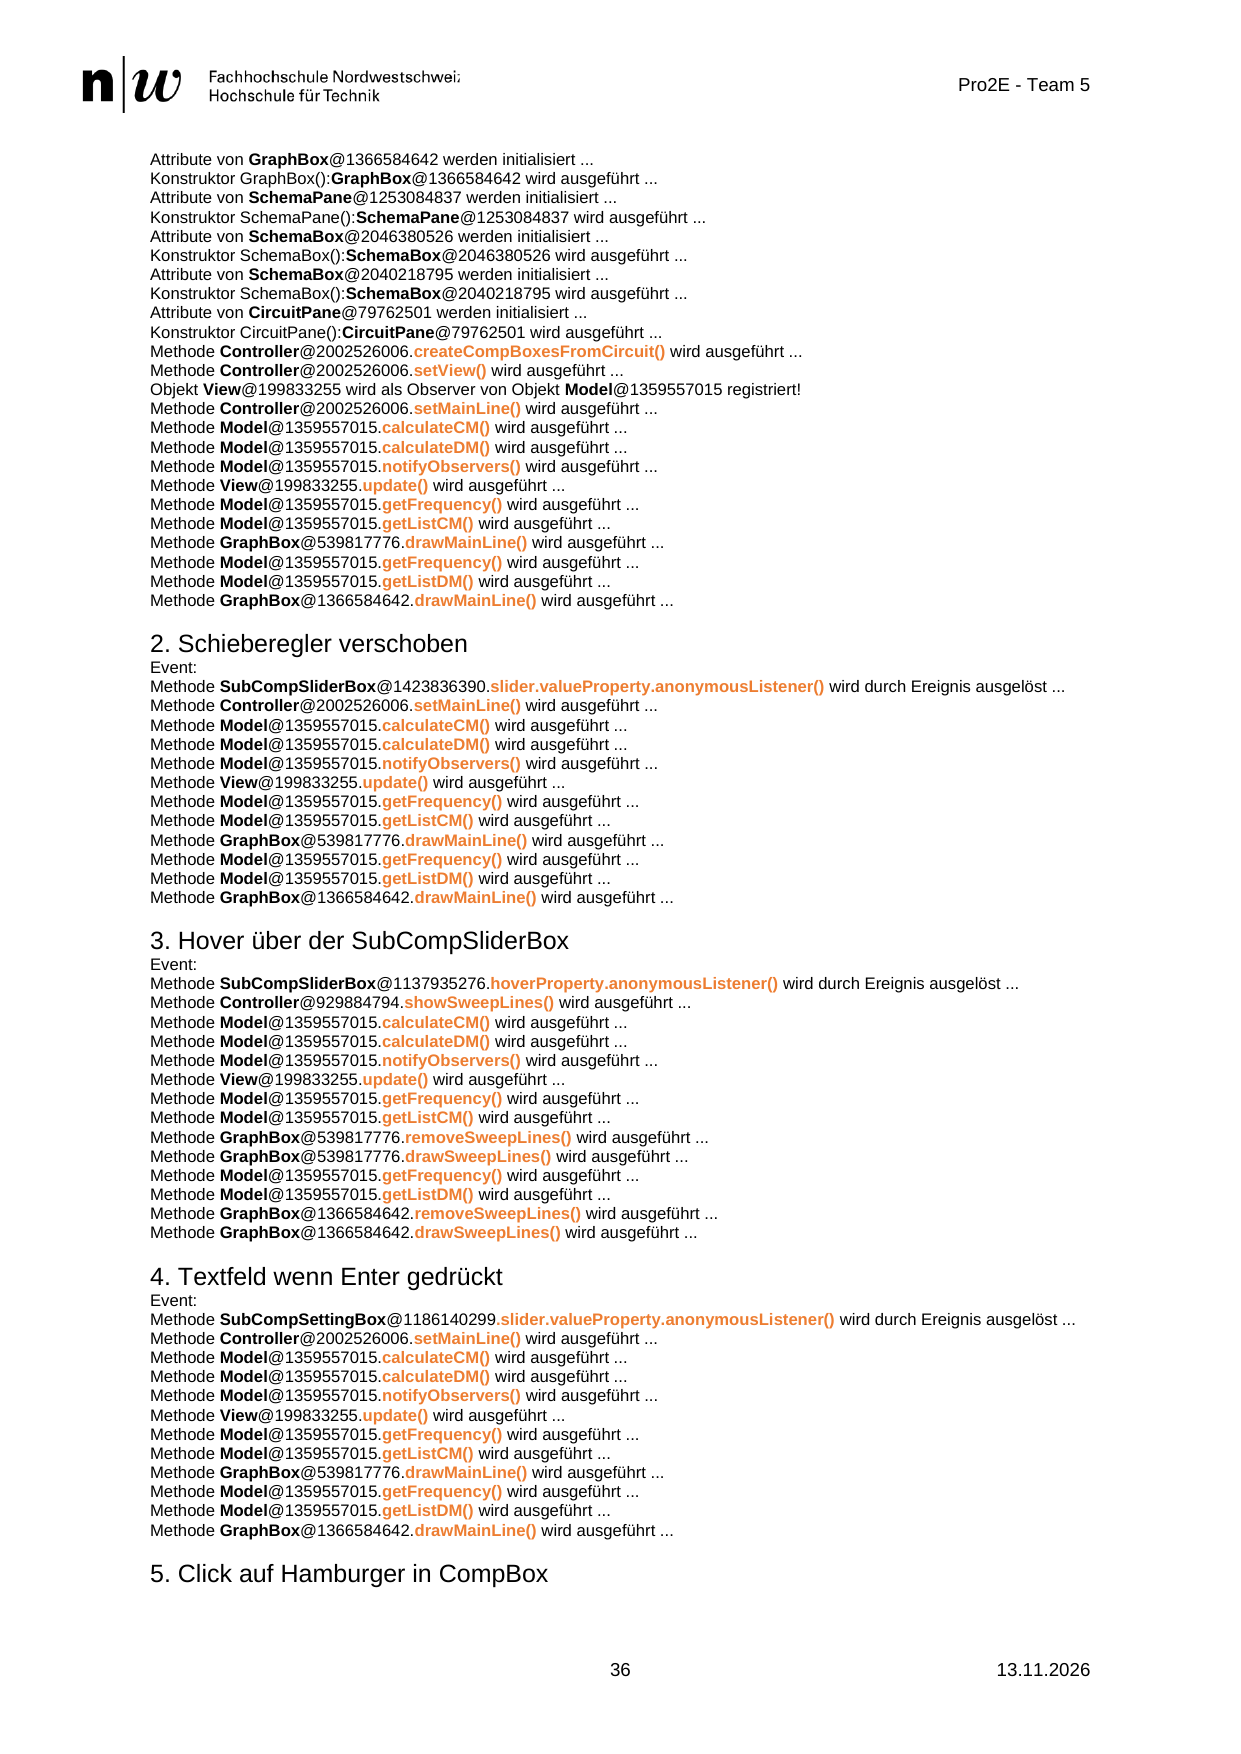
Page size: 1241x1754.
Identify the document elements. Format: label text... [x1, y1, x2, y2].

text Methode Model@1359557015.getFrequency() wird ausgeführt ... [150, 552, 1090, 572]
text Konstruktor SchemaPane():SchemaPane@1253084837 wird ausgeführt ... [150, 207, 1090, 227]
text Methode SubCompSliderBox@1137935276.hoverProperty.anonymousListener() wird durch Ereignis ausgelöst ... [150, 974, 1090, 993]
text Methode GraphBox@1366584642.removeSweepLines() wird ausgeführt ... [150, 1204, 1090, 1223]
text 2. Schieberegler verschoben [150, 629, 1090, 658]
text Methode Controller@2002526006.setMainLine() wird ausgeführt ... [150, 399, 1090, 418]
picture [81, 56, 460, 113]
text Methode Model@1359557015.calculateCM() wird ausgeführt ... [150, 1348, 1090, 1367]
text Methode Model@1359557015.notifyObservers() wird ausgeführt ... [150, 457, 1090, 476]
text Methode Model@1359557015.getListCM() wird ausgeführt ... [150, 514, 1090, 533]
text Attribute von SchemaBox@2040218795 werden initialisiert ... [150, 265, 1090, 284]
text Methode GraphBox@539817776.drawSweepLines() wird ausgeführt ... [150, 1147, 1090, 1166]
text Methode Model@1359557015.getListDM() wird ausgeführt ... [150, 1501, 1090, 1520]
text Methode GraphBox@539817776.drawMainLine() wird ausgeführt ... [150, 533, 1090, 552]
text Methode GraphBox@1366584642.drawSweepLines() wird ausgeführt ... [150, 1223, 1090, 1242]
text Methode Controller@2002526006.createCompBoxesFromCircuit() wird ausgeführt ... [150, 342, 1090, 361]
text Methode View@199833255.update() wird ausgeführt ... [150, 1405, 1090, 1424]
text Methode Controller@929884794.showSweepLines() wird ausgeführt ... [150, 993, 1090, 1012]
text Methode Controller@2002526006.setMainLine() wird ausgeführt ... [150, 1329, 1090, 1348]
text Methode GraphBox@539817776.removeSweepLines() wird ausgeführt ... [150, 1127, 1090, 1147]
text Konstruktor CircuitPane():CircuitPane@79762501 wird ausgeführt ... [150, 322, 1090, 342]
text Methode GraphBox@539817776.drawMainLine() wird ausgeführt ... [150, 830, 1090, 849]
text Methode Controller@2002526006.setView() wird ausgeführt ... [150, 361, 1090, 380]
text Event: [150, 1290, 1090, 1309]
text Methode Model@1359557015.calculateCM() wird ausgeführt ... [150, 418, 1090, 437]
text Methode Model@1359557015.getFrequency() wird ausgeführt ... [150, 495, 1090, 514]
text Methode Model@1359557015.getListCM() wird ausgeführt ... [150, 1444, 1090, 1463]
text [150, 150, 1090, 169]
text Objekt View@199833255 wird als Observer von Objekt Model@1359557015 registriert! [150, 380, 1090, 399]
text Konstruktor SchemaBox():SchemaBox@2046380526 wird ausgeführt ... [150, 246, 1090, 265]
text Methode Controller@2002526006.setMainLine() wird ausgeführt ... [150, 696, 1090, 715]
text Methode Model@1359557015.getFrequency() wird ausgeführt ... [150, 1166, 1090, 1185]
text Methode View@199833255.update() wird ausgeführt ... [150, 476, 1090, 495]
text Methode View@199833255.update() wird ausgeführt ... [150, 1070, 1090, 1089]
text Methode Model@1359557015.calculateCM() wird ausgeführt ... [150, 1012, 1090, 1032]
text Methode Model@1359557015.notifyObservers() wird ausgeführt ... [150, 1386, 1090, 1405]
text Methode GraphBox@1366584642.drawMainLine() wird ausgeführt ... [150, 1520, 1090, 1539]
text Methode Model@1359557015.getListCM() wird ausgeführt ... [150, 811, 1090, 830]
text Methode Model@1359557015.getListDM() wird ausgeführt ... [150, 1185, 1090, 1204]
text Methode Model@1359557015.calculateDM() wird ausgeführt ... [150, 1367, 1090, 1386]
text Methode SubCompSliderBox@1423836390.slider.valueProperty.anonymousListener() wird durch Ereignis ausgelöst ... [150, 677, 1090, 696]
text Methode GraphBox@539817776.drawMainLine() wird ausgeführt ... [150, 1463, 1090, 1482]
text Methode Model@1359557015.getListCM() wird ausgeführt ... [150, 1108, 1090, 1127]
text 3. Hover über der SubCompSliderBox [150, 926, 1090, 955]
text Methode Model@1359557015.notifyObservers() wird ausgeführt ... [150, 754, 1090, 773]
text Methode GraphBox@1366584642.drawMainLine() wird ausgeführt ... [150, 888, 1090, 907]
text Methode Model@1359557015.calculateDM() wird ausgeführt ... [150, 734, 1090, 754]
text Konstruktor SchemaBox():SchemaBox@2040218795 wird ausgeführt ... [150, 284, 1090, 303]
text Event: [150, 955, 1090, 974]
text 5. Click auf Hamburger in CompBox [150, 1559, 1090, 1587]
text Attribute von SchemaBox@2046380526 werden initialisiert ... [150, 227, 1090, 246]
text Attribute von CircuitPane@79762501 werden initialisiert ... [150, 303, 1090, 322]
text 4. Textfeld wenn Enter gedrückt [150, 1262, 1090, 1290]
text Methode Model@1359557015.getListDM() wird ausgeführt ... [150, 869, 1090, 888]
text Event: [150, 658, 1090, 677]
text Attribute von SchemaPane@1253084837 werden initialisiert ... [150, 188, 1090, 207]
text Konstruktor GraphBox():GraphBox@1366584642 wird ausgeführt ... [150, 169, 1090, 188]
text Methode SubCompSettingBox@1186140299.slider.valueProperty.anonymousListener() wird durch Ereignis ausgelöst ... [150, 1309, 1090, 1329]
text Methode Model@1359557015.getFrequency() wird ausgeführt ... [150, 1424, 1090, 1444]
text Methode Model@1359557015.getFrequency() wird ausgeführt ... [150, 849, 1090, 869]
text Methode View@199833255.update() wird ausgeführt ... [150, 773, 1090, 792]
text Methode GraphBox@1366584642.drawMainLine() wird ausgeführt ... [150, 591, 1090, 610]
text Methode Model@1359557015.calculateCM() wird ausgeführt ... [150, 715, 1090, 734]
text Methode Model@1359557015.getFrequency() wird ausgeführt ... [150, 1482, 1090, 1501]
text Methode Model@1359557015.getFrequency() wird ausgeführt ... [150, 1089, 1090, 1108]
text Methode Model@1359557015.getListDM() wird ausgeführt ... [150, 572, 1090, 591]
text Methode Model@1359557015.notifyObservers() wird ausgeführt ... [150, 1051, 1090, 1070]
text Methode Model@1359557015.calculateDM() wird ausgeführt ... [150, 1032, 1090, 1051]
text Methode Model@1359557015.calculateDM() wird ausgeführt ... [150, 437, 1090, 457]
text Methode Model@1359557015.getFrequency() wird ausgeführt ... [150, 792, 1090, 811]
